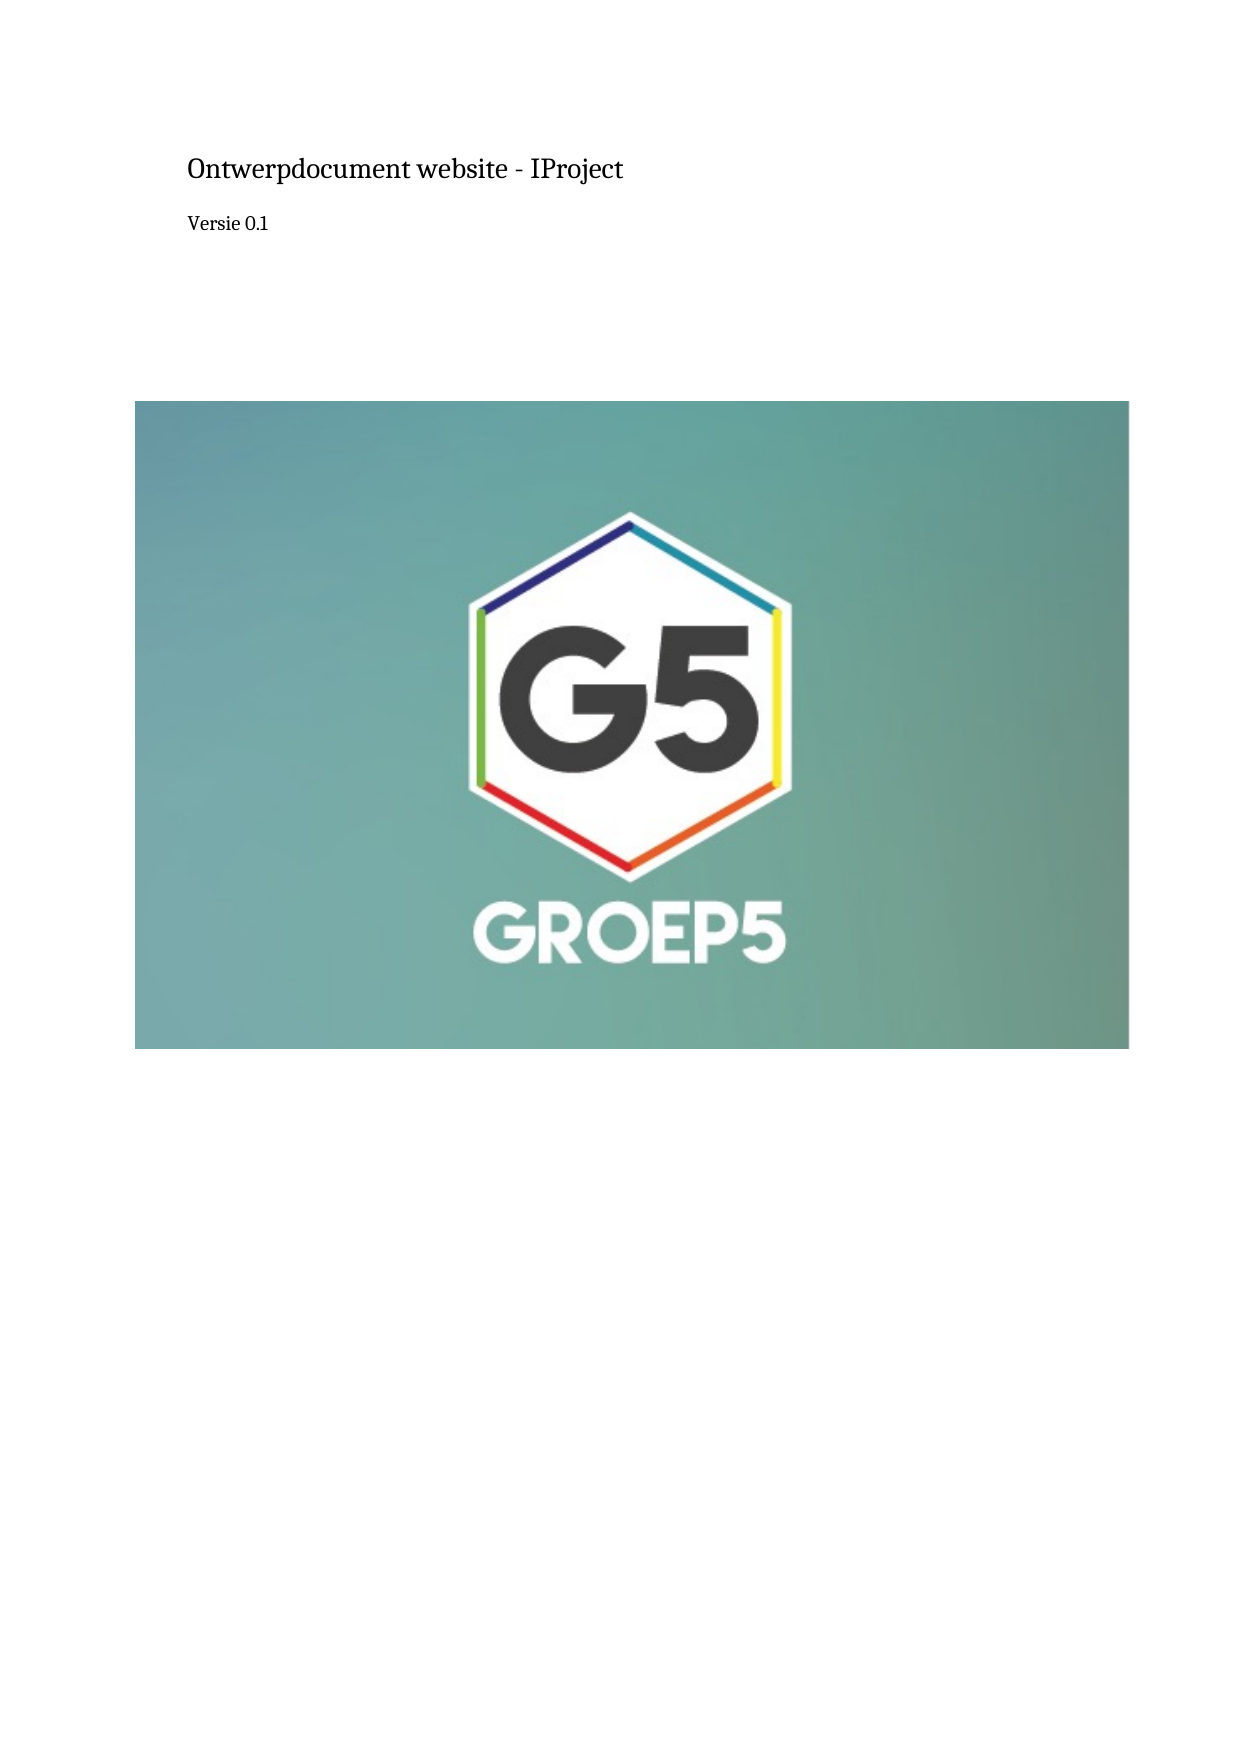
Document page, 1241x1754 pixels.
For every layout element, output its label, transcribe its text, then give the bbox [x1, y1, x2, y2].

picture [135, 401, 1131, 1049]
text Ontwerpdocument website - IProject [187, 150, 1053, 186]
text Versie 0.1 [187, 212, 1053, 236]
